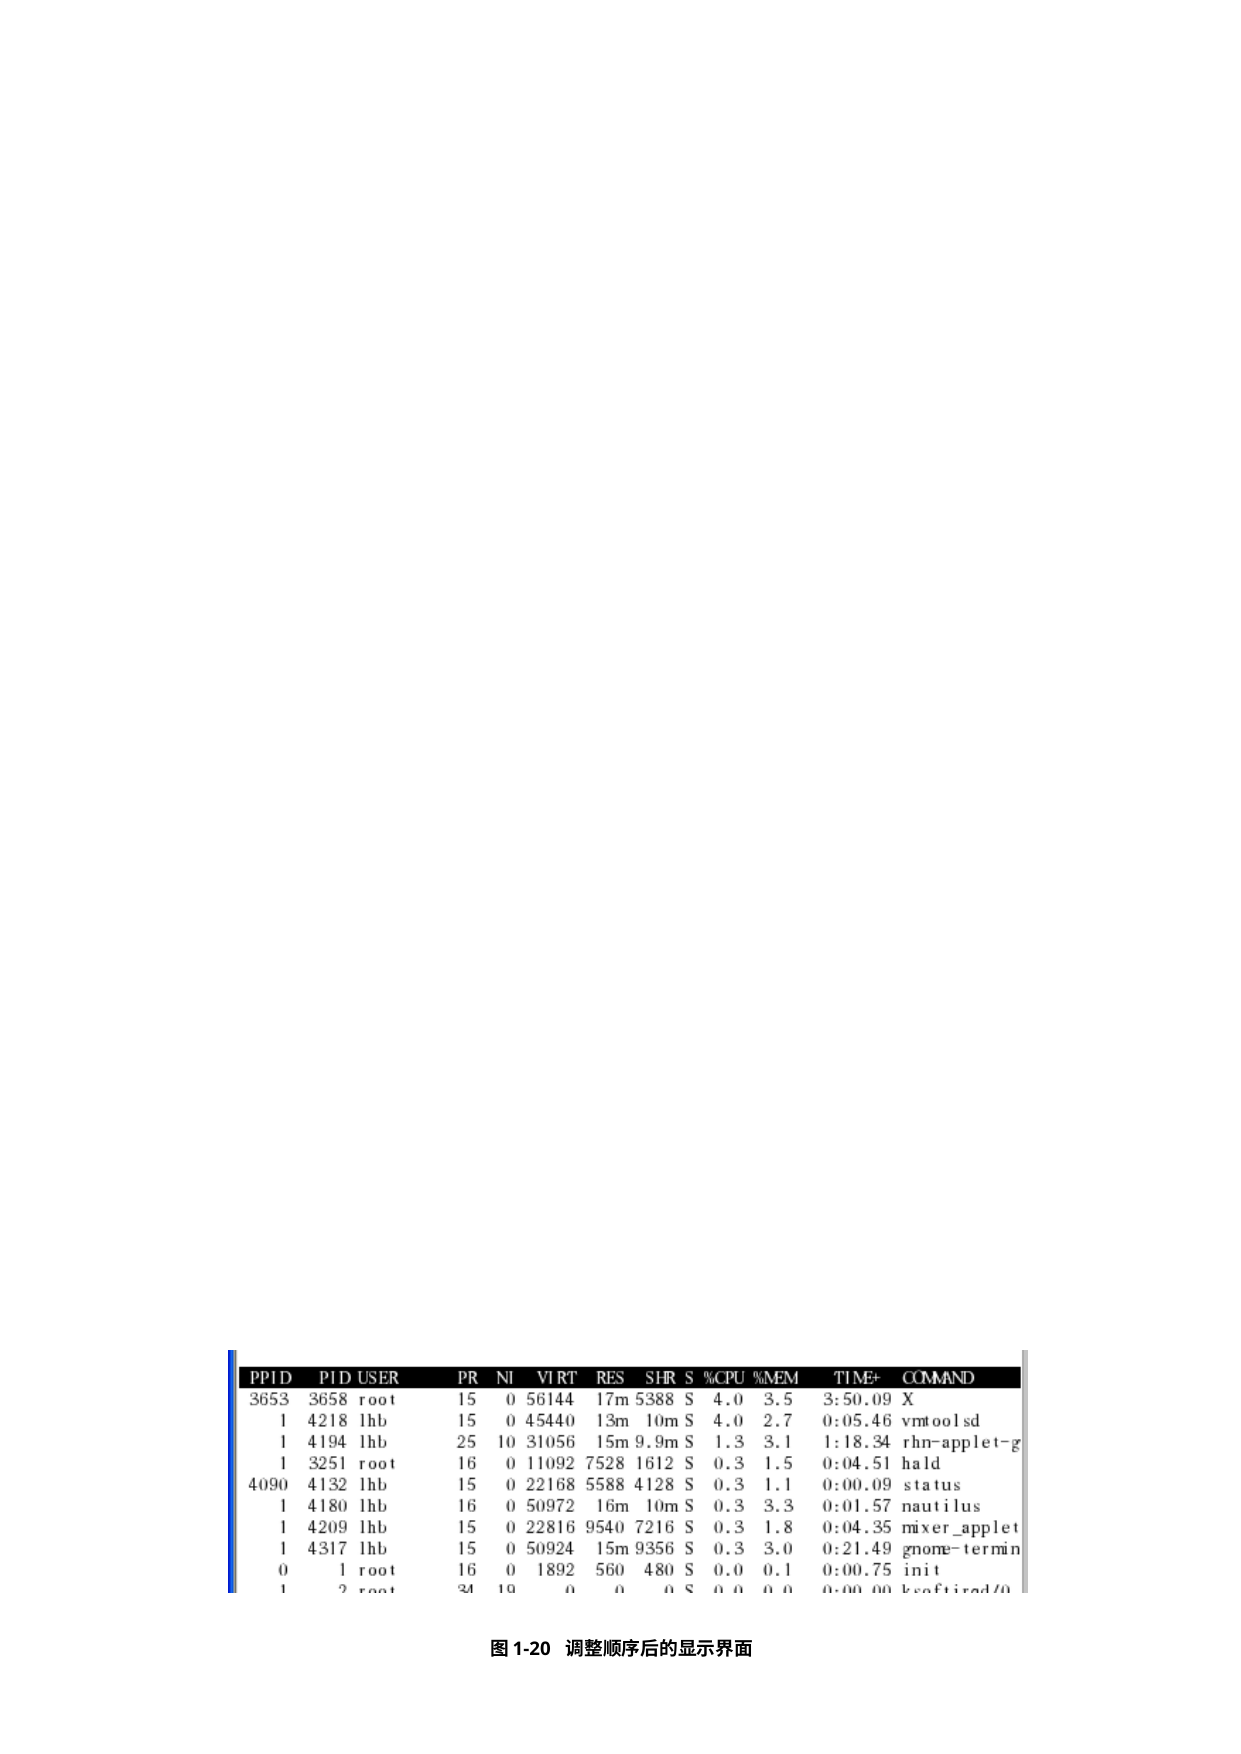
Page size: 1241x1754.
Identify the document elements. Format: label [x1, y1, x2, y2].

picture [228, 1350, 1028, 1593]
